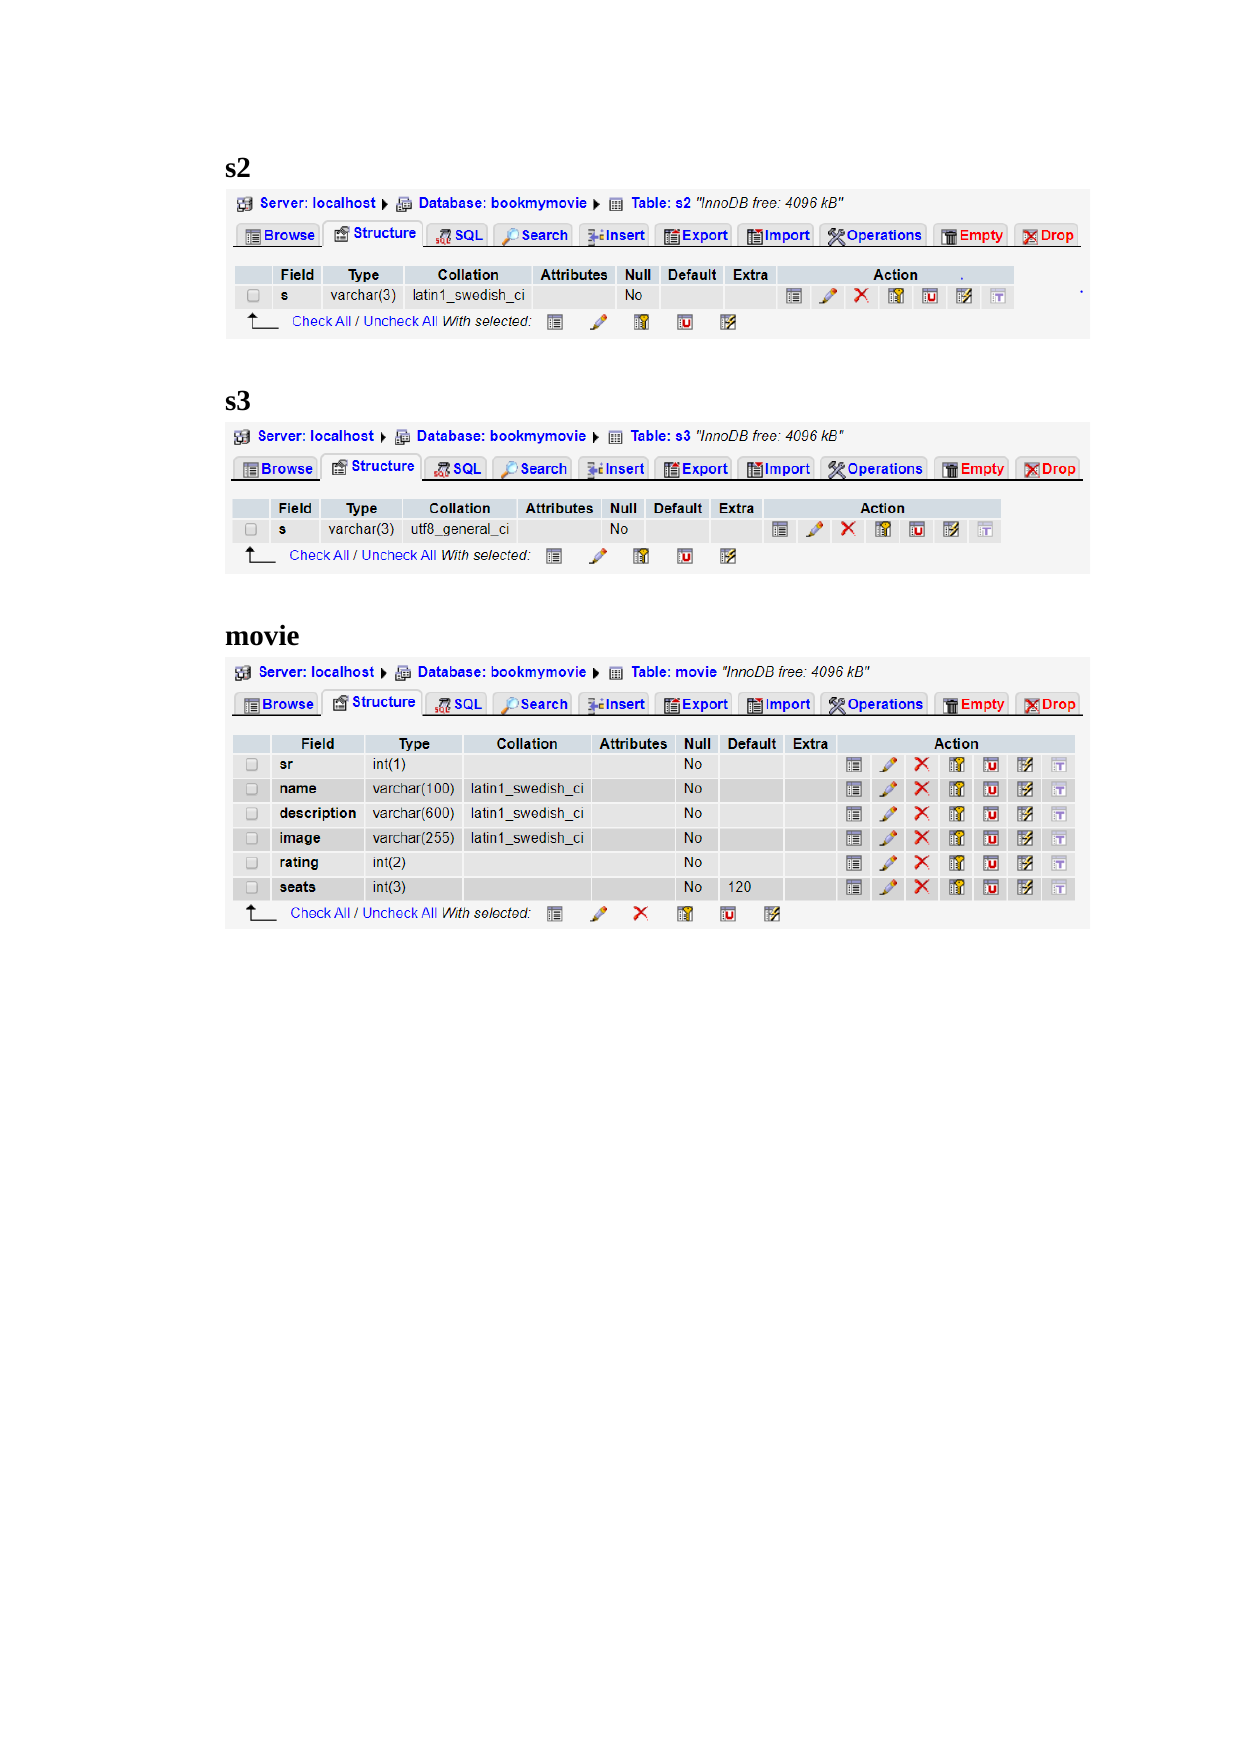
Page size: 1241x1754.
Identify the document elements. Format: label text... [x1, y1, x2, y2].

picture [225, 189, 1091, 339]
text s3 [225, 383, 1090, 416]
text movie [225, 618, 1090, 652]
picture [225, 657, 1091, 929]
text s2 [225, 150, 1090, 183]
picture [225, 422, 1091, 574]
